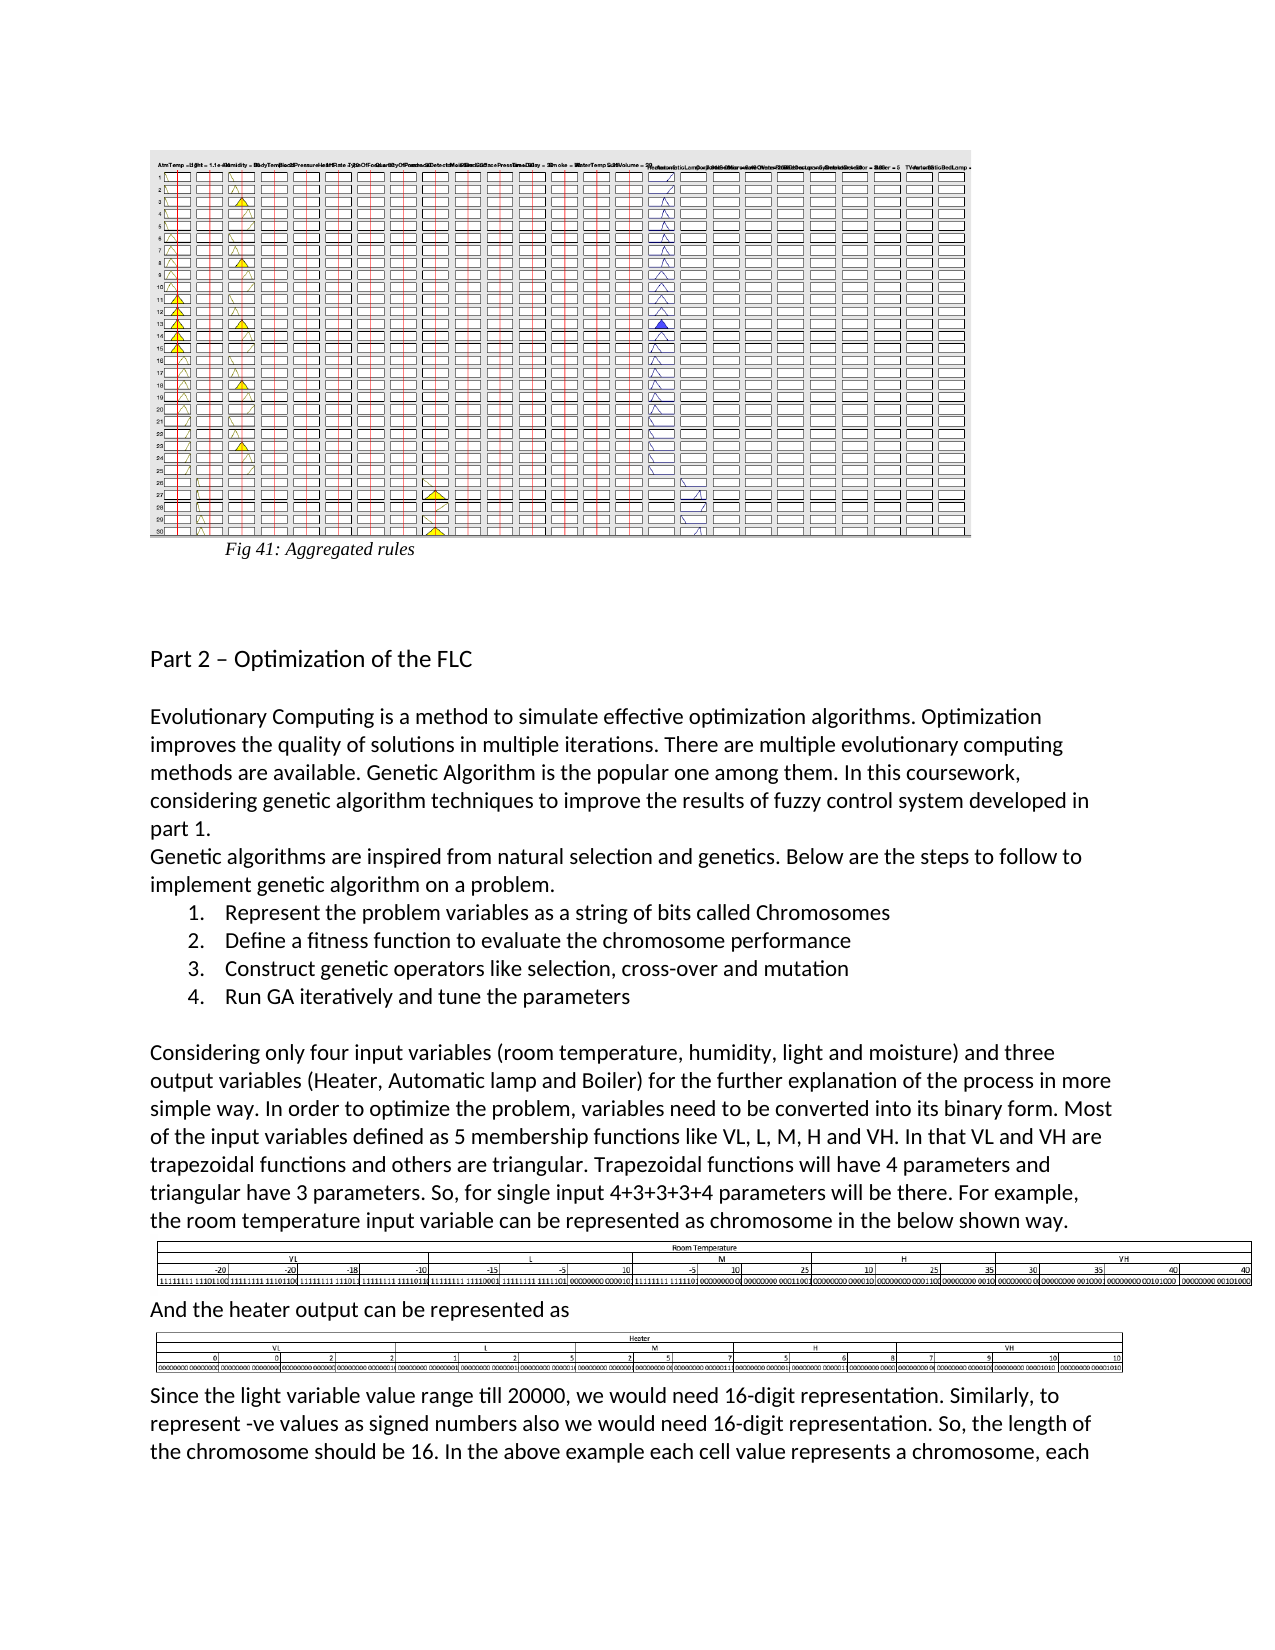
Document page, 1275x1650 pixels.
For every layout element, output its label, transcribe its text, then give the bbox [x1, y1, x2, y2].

list Represent the problem variables as a string of bits called Chromosomes [187, 898, 1125, 926]
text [150, 1382, 1125, 1465]
text And the heater output can be represented as [150, 1296, 1125, 1323]
text Genetic algorithms are inspired from natural selection and genetics. Below are the steps to follow to implement genetic algorithm on a problem. [150, 842, 1125, 898]
picture [150, 1323, 1125, 1382]
text Evolutionary Computing is a method to simulate effective optimization algorithms. Optimization improves the quality of solutions in multiple iterations. There are multiple evolutionary computing methods are available. Genetic Algorithm is the popular one among them. In this coursework, considering genetic algorithm techniques to improve the results of fuzzy control system developed in part 1. [150, 702, 1125, 842]
text the room temperature input variable can be represented as chromosome in the below shown way. [150, 1206, 1125, 1234]
text Considering only four input variables (room temperature, humidity, light and moisture) and three output variables (Heater, Automatic lamp and Boiler) for the further explanation of the process in more simple way. In order to optimize the problem, variables need to be converted into its binary form. Most of the input variables defined as 5 membership functions like VL, L, M, H and VH. In that VL and VH are trapezoidal functions and others are triangular. Trapezoidal functions will have 4 parameters and triangular have 3 parameters. So, for single input 4+3+3+3+4 parameters will be there. For example, [150, 1038, 1125, 1206]
picture [150, 150, 972, 538]
list Fig 41: Aggregated rules [225, 538, 1125, 559]
picture [150, 1234, 1260, 1296]
list Define a fitness function to evaluate the chromosome performance [187, 926, 1125, 954]
text Part 2 – Optimization of the FLC [150, 643, 1125, 674]
list Run GA iteratively and tune the parameters [187, 982, 1125, 1010]
list Construct genetic operators like selection, cross-over and mutation [187, 954, 1125, 982]
